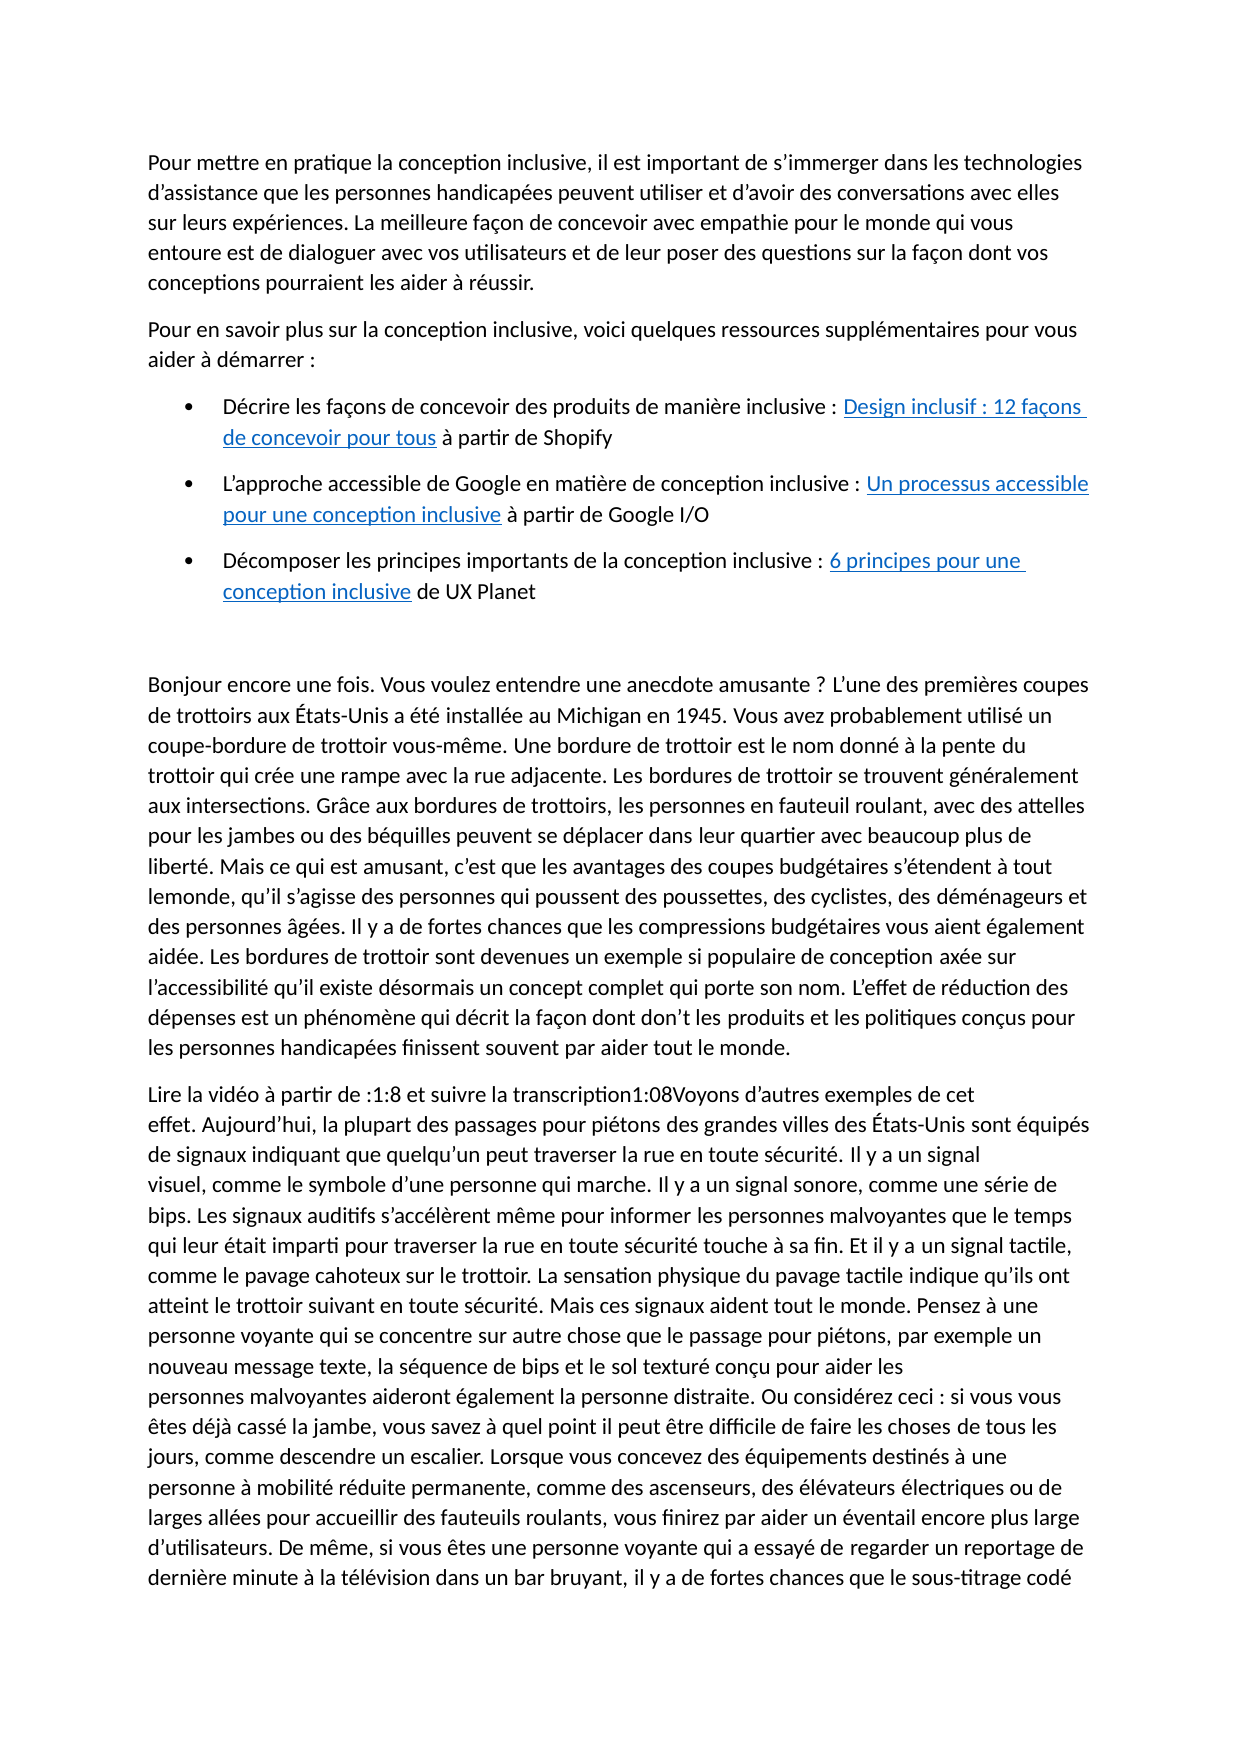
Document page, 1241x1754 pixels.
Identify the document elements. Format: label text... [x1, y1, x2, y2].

text Pour mettre en pratique la conception inclusive, il est important de s’immerger dans les technologies d’assistance que les personnes handicapées peuvent utiliser et d’avoir des conversations avec elles sur leurs expériences. La meilleure façon de concevoir avec empathie pour le monde qui vous entoure est de dialoguer avec vos utilisateurs et de leur poser des questions sur la façon dont vos conceptions pourraient les aider à réussir. [148, 148, 1093, 296]
text Bonjour encore une fois. Vous voulez entendre une anecdote amusante ? L’une des premières coupes de trottoirs aux États-Unis a été installée au Michigan en 1945. Vous avez probablement utilisé un coupe-bordure de trottoir vous-même. Une bordure de trottoir est le nom donné à la pente du trottoir qui crée une rampe avec la rue adjacente. Les bordures de trottoir se trouvent généralement aux intersections. Grâce aux bordures de trottoirs, les personnes en fauteuil roulant, avec des attelles pour les jambes ou des béquilles peuvent se déplacer dans leur quartier avec beaucoup plus de liberté. Mais ce qui est amusant, c’est que les avantages des coupes budgétaires s’étendent à tout lemonde, qu’il s’agisse des personnes qui poussent des poussettes, des cyclistes, des déménageurs et des personnes âgées. Il y a de fortes chances que les compressions budgétaires vous aient également aidée. Les bordures de trottoir sont devenues un exemple si populaire de conception axée sur l’accessibilité qu’il existe désormais un concept complet qui porte son nom. L’effet de réduction des dépenses est un phénomène qui décrit la façon dont don’t les produits et les politiques conçus pour les personnes handicapées finissent souvent par aider tout le monde. [148, 671, 1093, 1061]
list Décrire les façons de concevoir des produits de manière inclusive : Design inclusif : 12 façons de concevoir pour tous à partir de Shopify [185, 392, 1093, 451]
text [148, 1080, 1093, 1591]
list Décomposer les principes importants de la conception inclusive : 6 principes pour une conception inclusive de UX Planet [185, 547, 1093, 605]
list L’approche accessible de Google en matière de conception inclusive : Un processus accessible pour une conception inclusive à partir de Google I/O [185, 469, 1093, 528]
text Pour en savoir plus sur la conception inclusive, voici quelques ressources supplémentaires pour vous aider à démarrer : [148, 315, 1093, 373]
